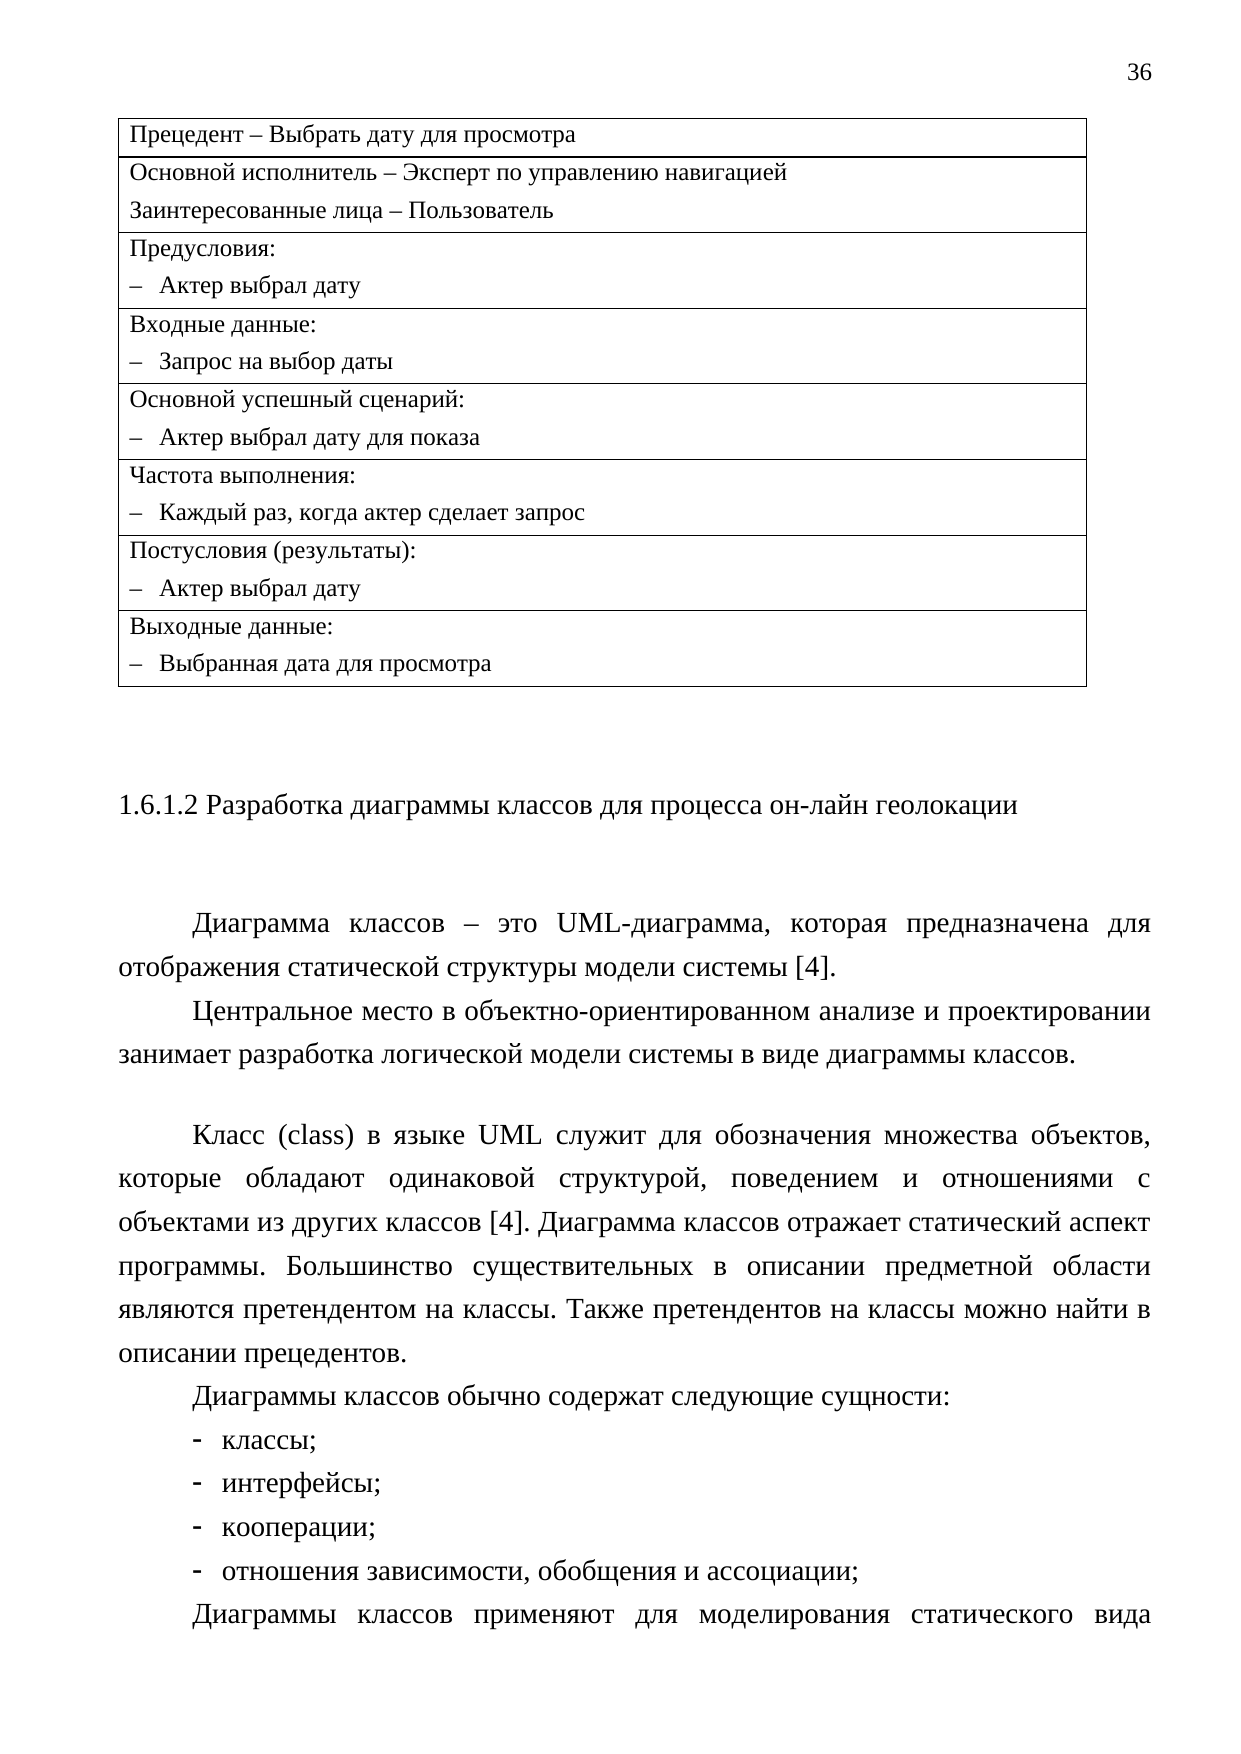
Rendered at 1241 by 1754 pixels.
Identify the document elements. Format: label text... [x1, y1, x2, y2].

list кооперации; [118, 1509, 1152, 1543]
subtitle 1.6.1.2 Разработка диаграммы классов для процесса он-лайн геолокации [118, 787, 1152, 821]
table_cell Частота выполнения: Каждый раз, когда актер сделает запрос [119, 460, 1086, 534]
text Класс (class) в языке UML служит для обозначения множества объектов, которые обладают одинаковой структурой, поведением и отношениями с объектами из других классов [4]. Диаграмма классов отражает статический аспект программы. Большинство существительных в описании предметной области являются претендентом на классы. Также претендентов на классы можно найти в описании прецедентов. [118, 1117, 1152, 1368]
table_cell Основной исполнитель – Эксперт по управлению навигацией Заинтересованные лица – Пользователь [119, 158, 1086, 232]
list классы; [118, 1422, 1152, 1456]
table_cell Предусловия: Актер выбрал дату [119, 233, 1086, 308]
list отношения зависимости, обобщения и ассоциации; [118, 1553, 1152, 1586]
table_cell Постусловия (результаты): Актер выбрал дату [119, 536, 1086, 610]
text Центральное место в объектно-ориентированном анализе и проектировании занимает разработка логической модели системы в виде диаграммы классов. [118, 993, 1152, 1070]
table_cell Входные данные: Запрос на выбор даты [119, 309, 1086, 383]
table_cell Прецедент – Выбрать дату для просмотра [119, 119, 1086, 156]
text Диаграмма классов – это UML-диаграмма, которая предназначена для отображения статической структуры модели системы [4]. [118, 906, 1152, 983]
table_cell Выходные данные: Выбранная дата для просмотра [119, 611, 1086, 686]
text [118, 1596, 1152, 1630]
text Диаграммы классов обычно содержат следующие сущности: [118, 1378, 1152, 1412]
table_cell Основной успешный сценарий: Актер выбрал дату для показа [119, 384, 1086, 459]
list интерфейсы; [118, 1466, 1152, 1499]
